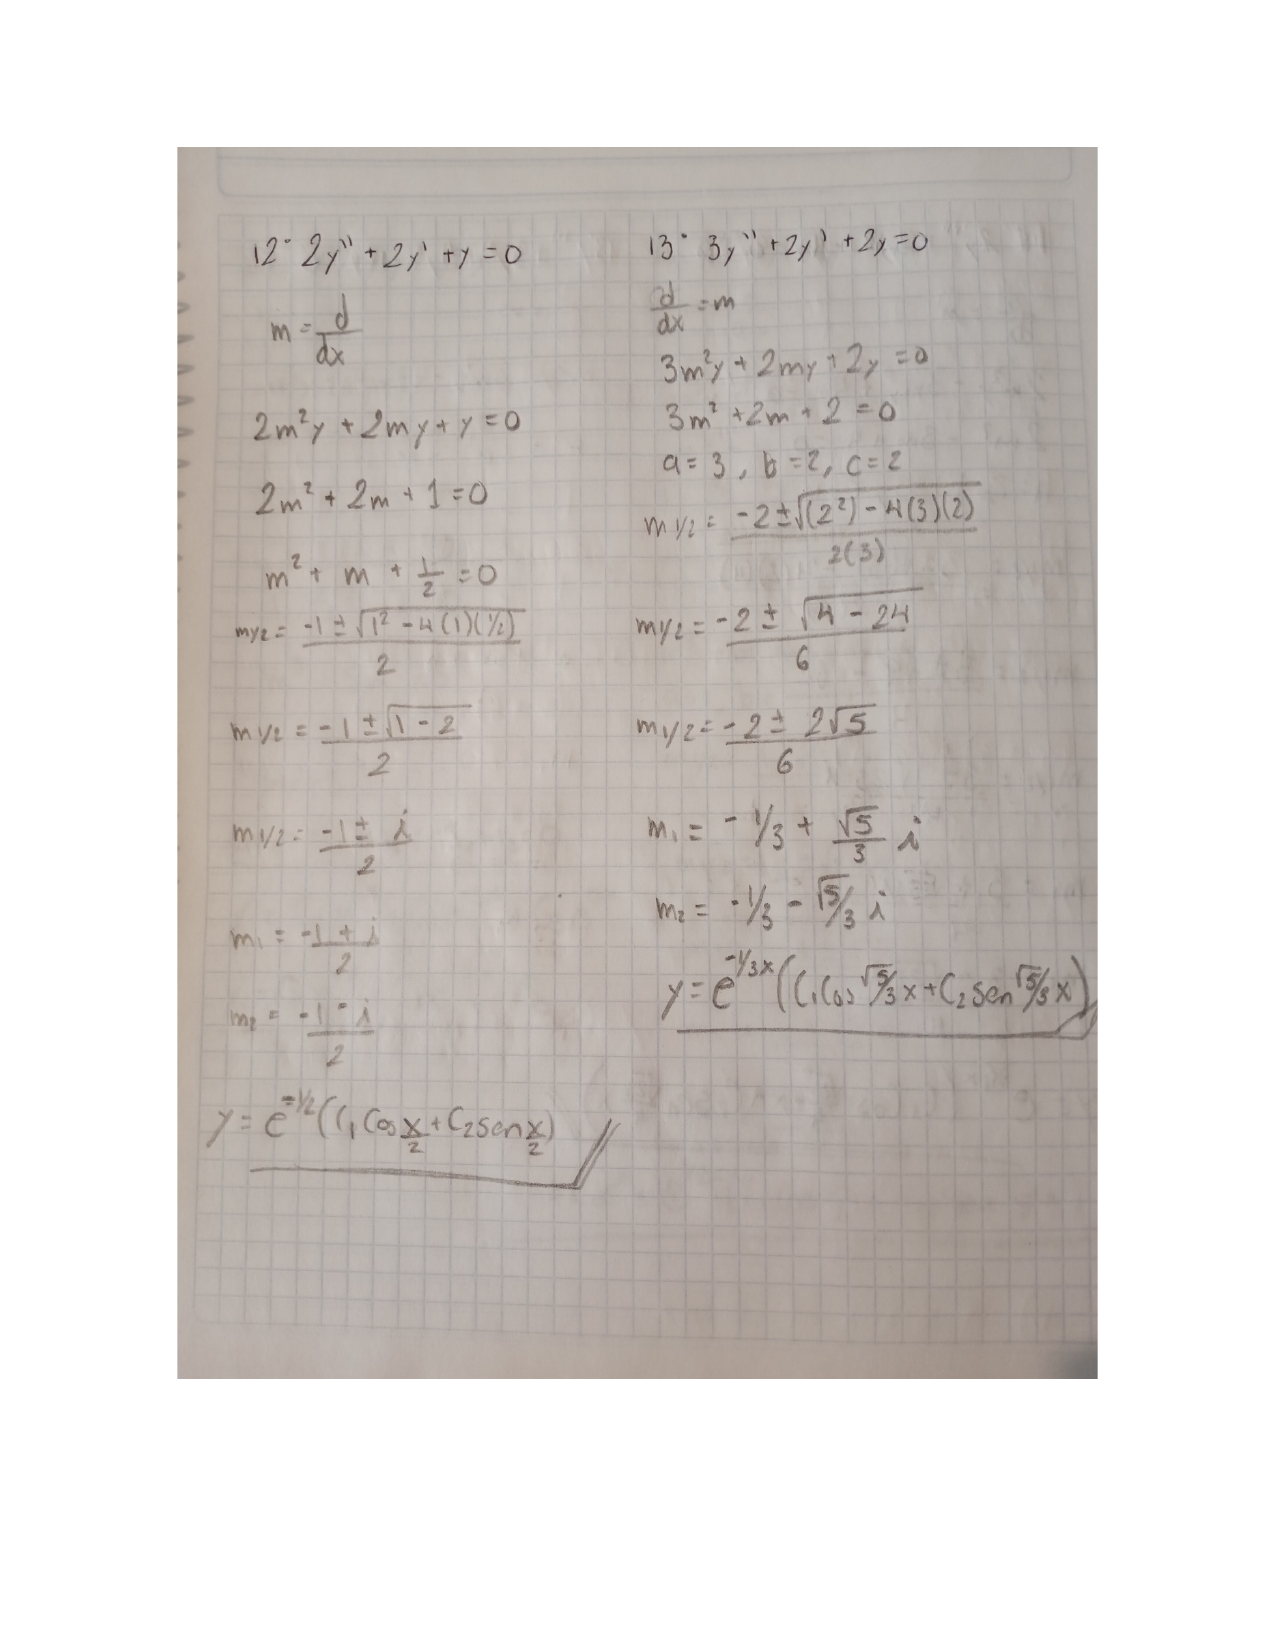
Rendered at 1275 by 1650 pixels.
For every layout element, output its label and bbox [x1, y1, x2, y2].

picture [177, 147, 1098, 1379]
